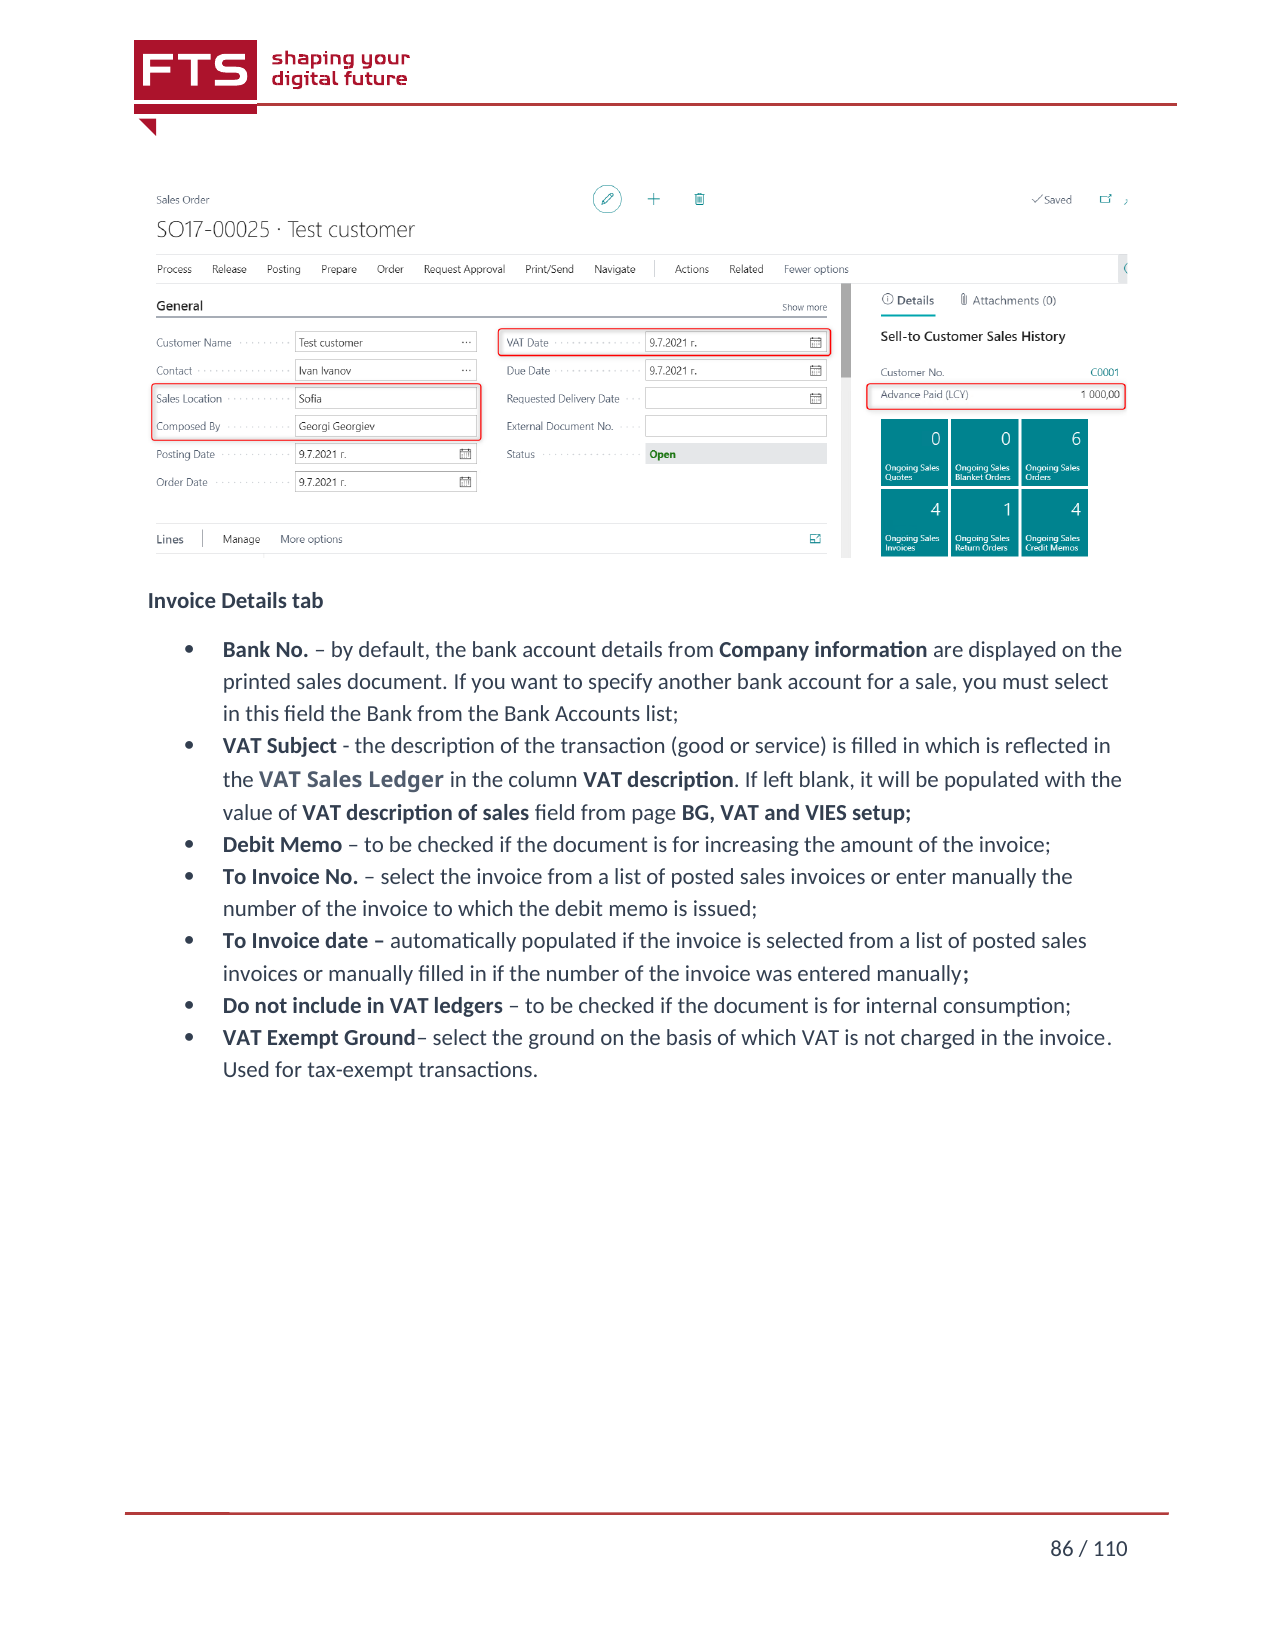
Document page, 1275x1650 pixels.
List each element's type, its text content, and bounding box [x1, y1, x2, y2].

list Bank No. – by default, the bank account details frоm Company information are displayed on the printed sales document. If you want to specify another bank account for a sale, you must select in this field the Bank from the Bank Accounts list; [185, 635, 1127, 727]
list To Invoice No. – select the invoice from a list of posted sales invoices or enter manually the number of the invoice to which the debit memo is issued; [185, 862, 1127, 922]
list Do not include in VAT ledgers – to be checked if the document is for internal consumption; [185, 991, 1127, 1019]
list Debit Memo – to be checked if the document is for increasing the amount of the invoice; [185, 830, 1127, 858]
list VAT Subject - the description of the transaction (good or service) is filled in which is reflected in the VAT Sales Ledger in the column VAT description. If left blank, it will be populated with the value of VAT description of sales field from page BG, VAT and VIES setup; [185, 731, 1127, 826]
picture [147, 177, 1128, 558]
text Invoice Details tab [148, 586, 1127, 614]
list To Invoice date – automatically populated if the invoice is selected from a list of posted sales invoices or manually filled in if the number of the invoice was entered manually; [185, 926, 1127, 987]
list VAT Exempt Ground– select the ground on the basis of which VAT is not charged in the invoice. Used for tax-exempt transactions. [185, 1023, 1127, 1083]
